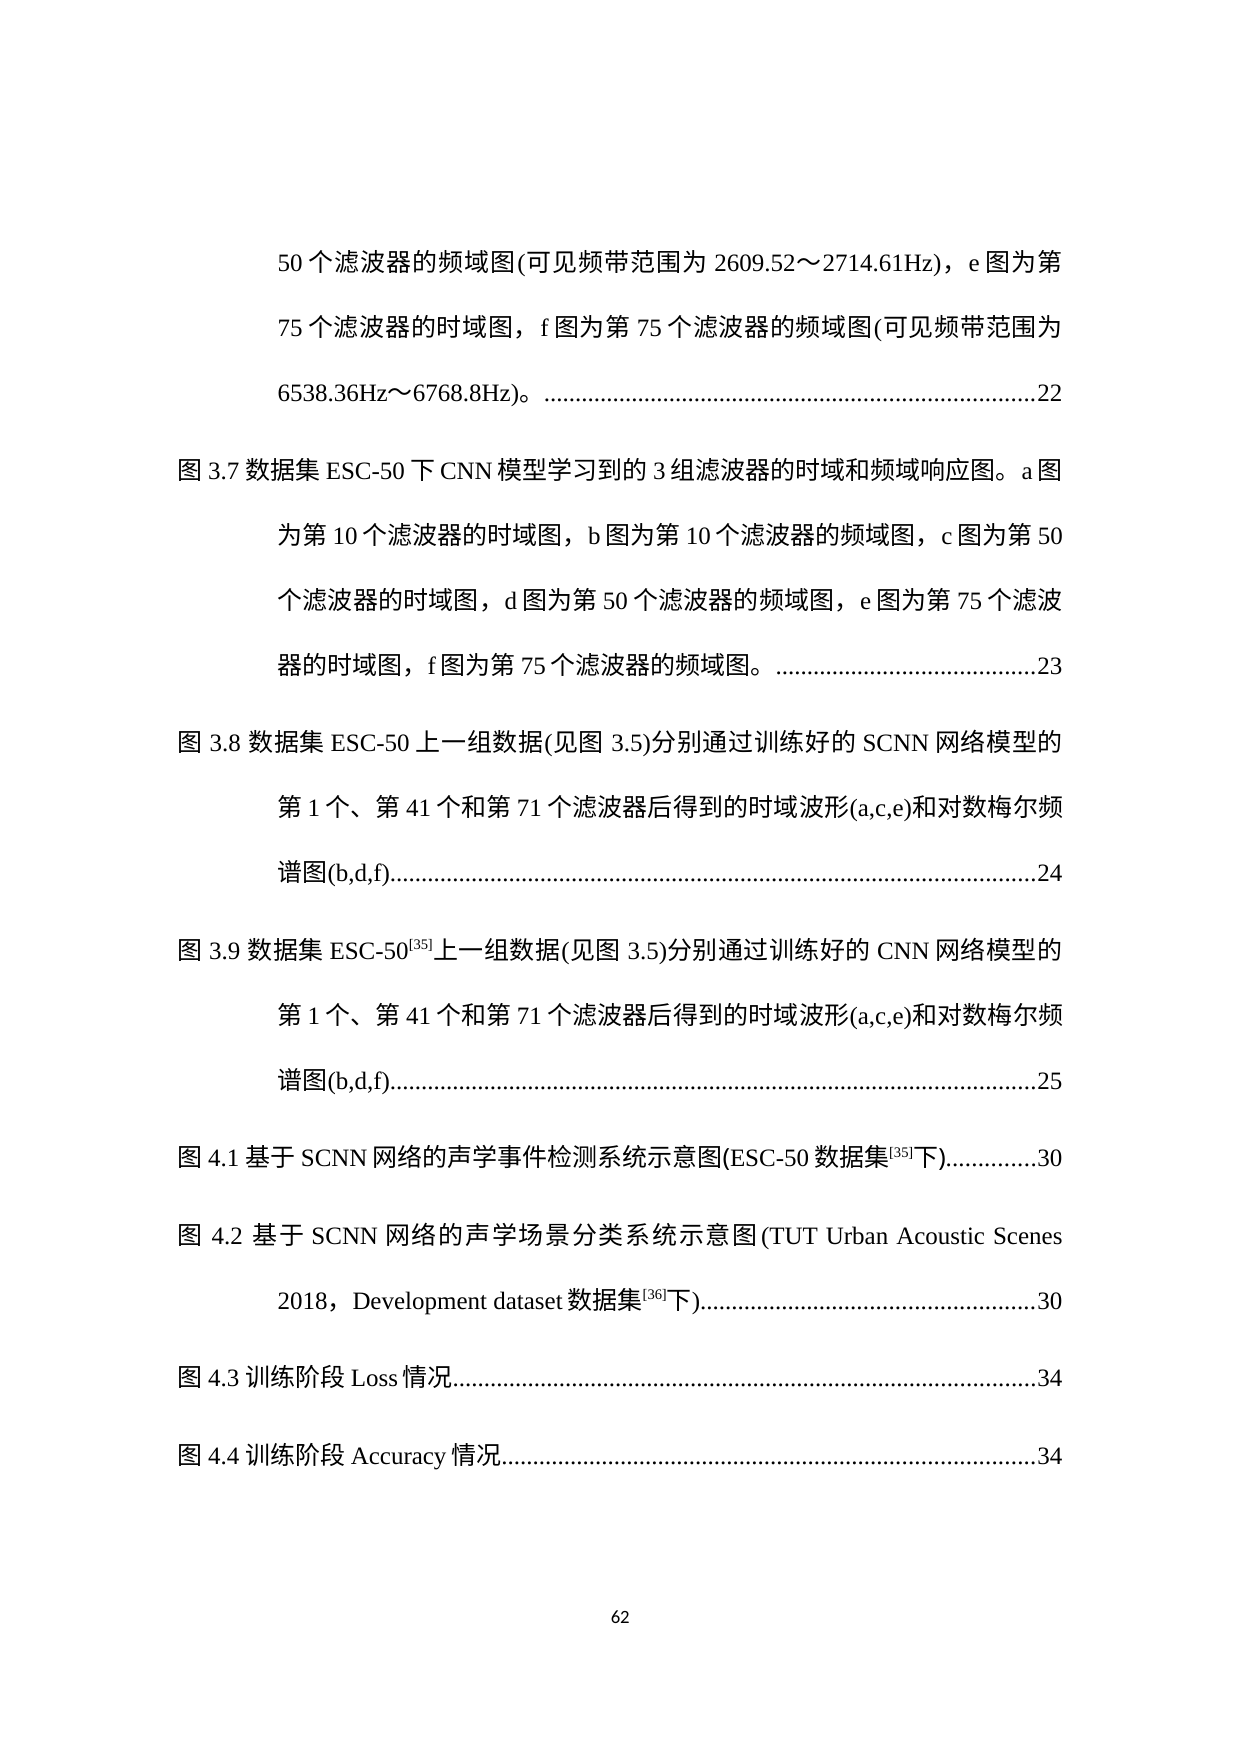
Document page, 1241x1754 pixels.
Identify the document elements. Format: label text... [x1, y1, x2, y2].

text 图 4.2 基于SCNN网络的声学场景分类系统示意图(TUT Urban Acoustic Scenes 2018，Development dataset数据集[36]下) 30 [177, 1201, 1063, 1331]
text 图 4.1 基于SCNN网络的声学事件检测系统示意图(ESC-50数据集[35]下) 30 [177, 1123, 1063, 1188]
text 图 4.4 训练阶段Accuracy情况 34 [177, 1421, 1063, 1486]
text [177, 228, 1063, 423]
text 图 3.9 数据集ESC-50[35]上一组数据(见图 3.5)分别通过训练好的CNN网络模型的第1个、第41个和第71个滤波器后得到的时域波形(a,c,e)和对数梅尔频谱图(b,d,f) 25 [177, 916, 1063, 1111]
text 图 3.7 数据集ESC-50下CNN模型学习到的3组滤波器的时域和频域响应图。a图为第10个滤波器的时域图，b图为第10个滤波器的频域图，c图为第50个滤波器的时域图，d图为第50个滤波器的频域图，e图为第75个滤波器的时域图，f图为第75个滤波器的频域图。 23 [177, 436, 1063, 696]
text 图 3.8 数据集ESC-50上一组数据(见图 3.5)分别通过训练好的SCNN网络模型的第1个、第41个和第71个滤波器后得到的时域波形(a,c,e)和对数梅尔频谱图(b,d,f) 24 [177, 708, 1063, 903]
text 图 4.3 训练阶段Loss情况 34 [177, 1343, 1063, 1408]
